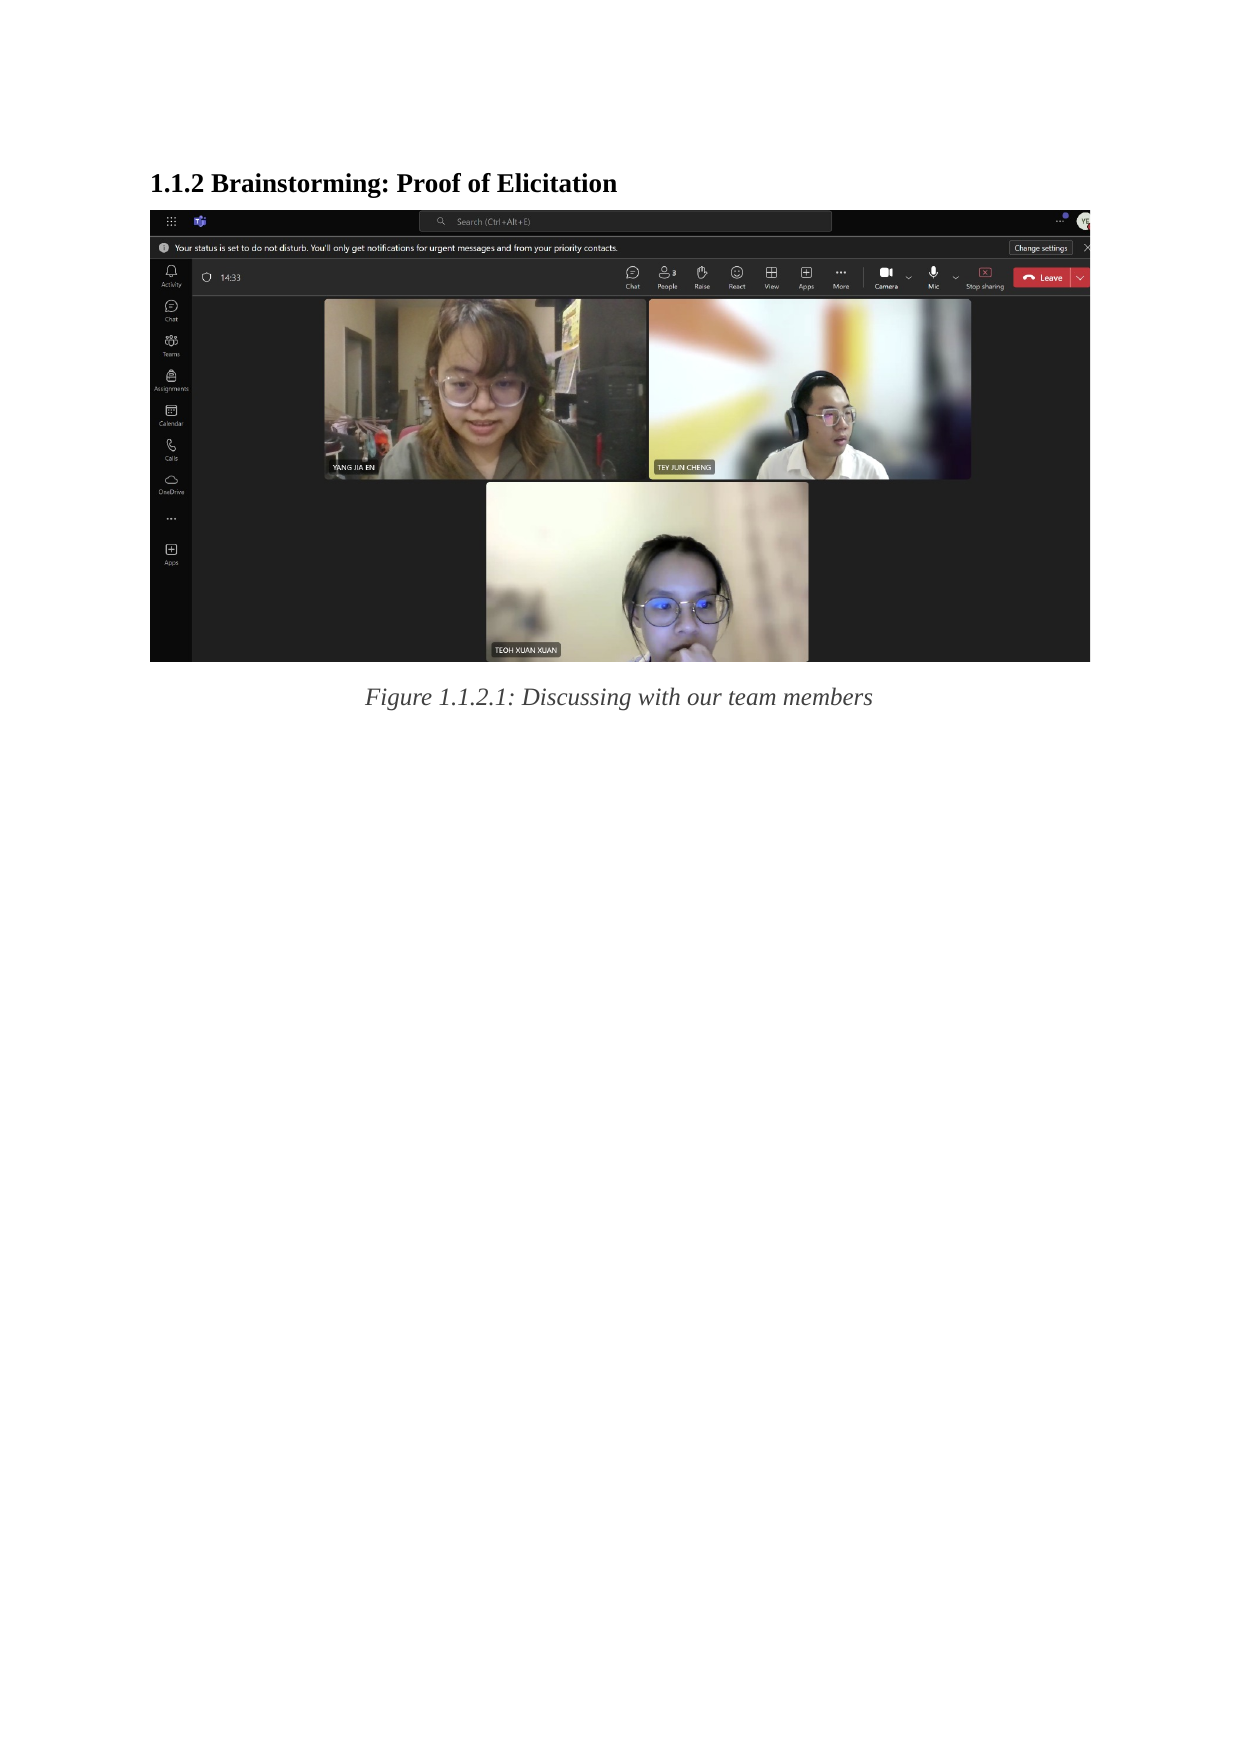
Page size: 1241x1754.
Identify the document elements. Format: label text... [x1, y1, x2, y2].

subtitle 1.1.2 Brainstorming: Proof of Elicitation [150, 167, 1090, 198]
text Figure 1.1.2.1: Discussing with our team members [150, 682, 1090, 711]
picture [150, 210, 1091, 662]
